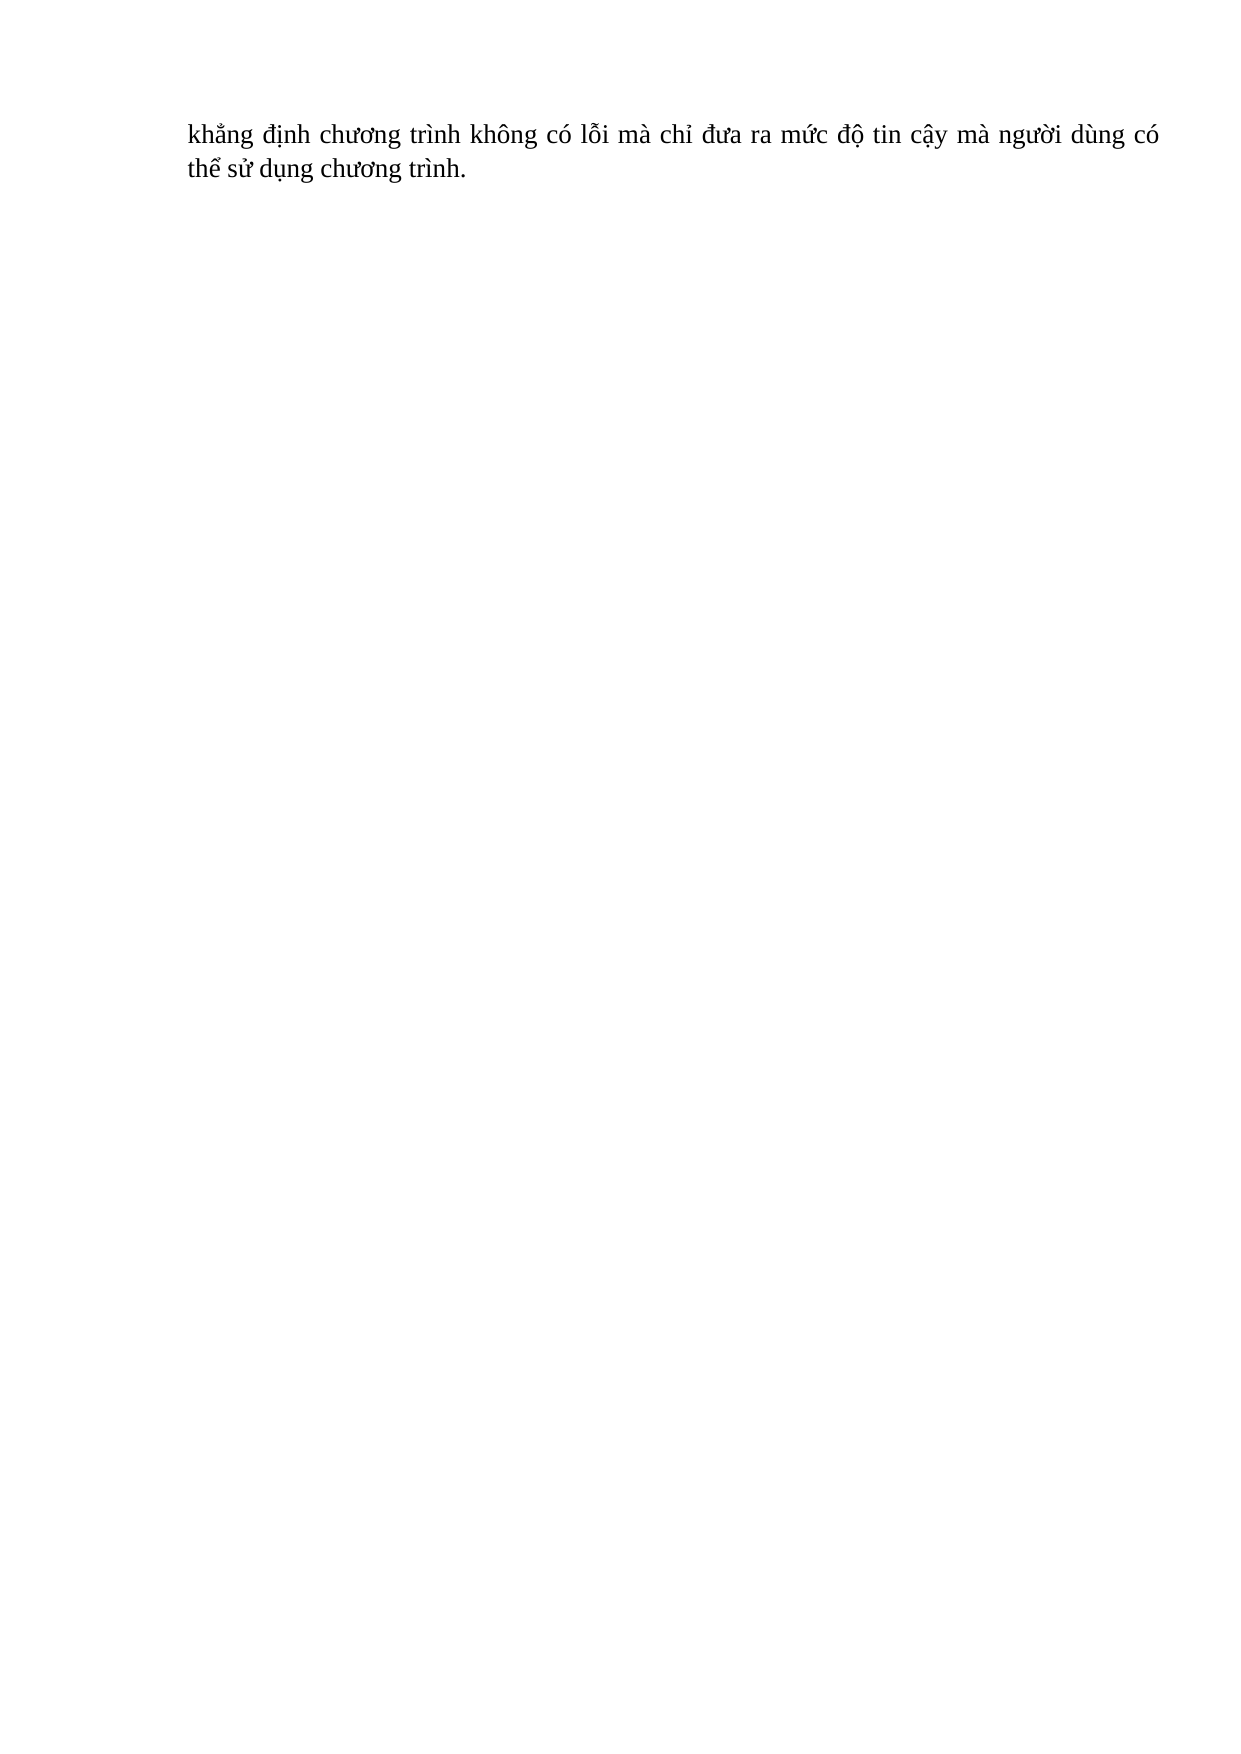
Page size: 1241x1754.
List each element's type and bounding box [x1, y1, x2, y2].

list [187, 118, 1162, 183]
